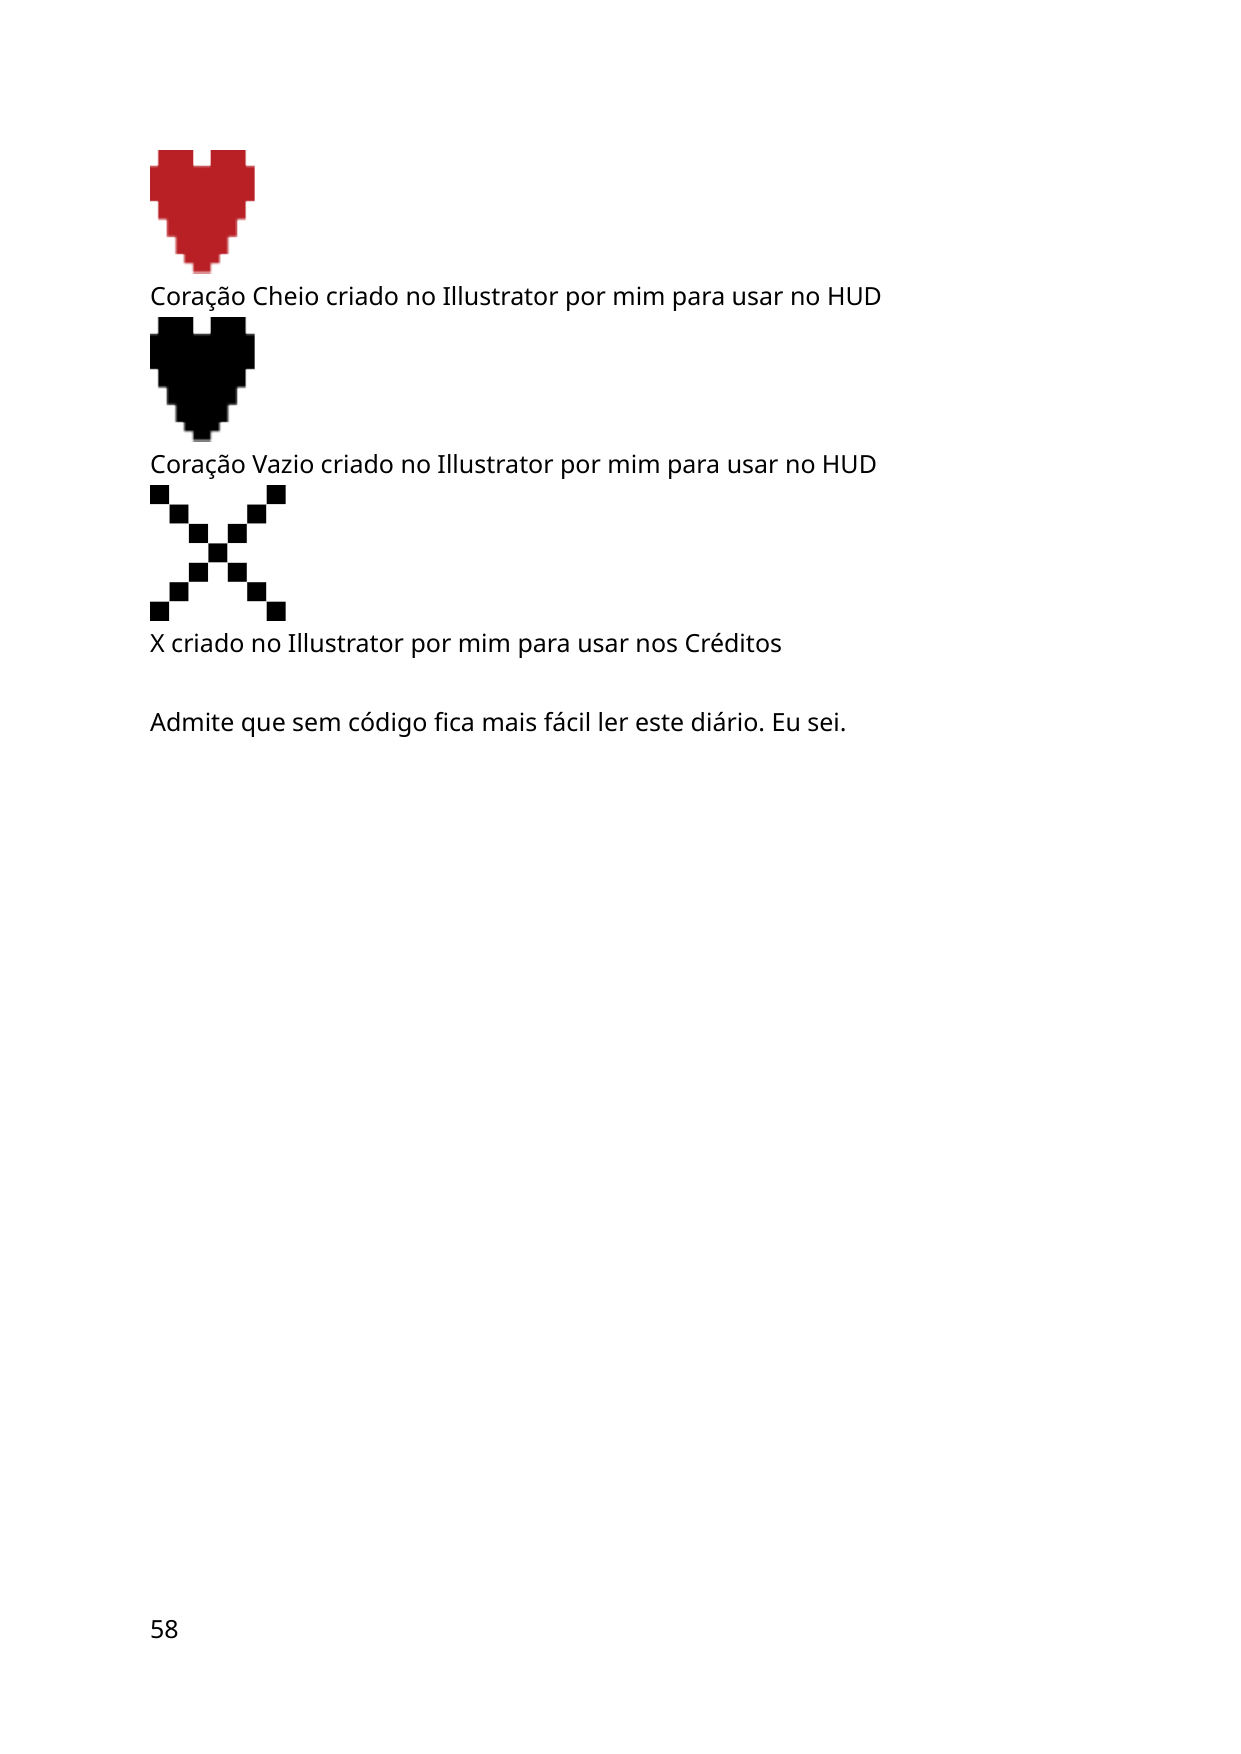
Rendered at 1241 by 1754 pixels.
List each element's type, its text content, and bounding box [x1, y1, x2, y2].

picture [150, 150, 255, 274]
picture [150, 485, 286, 621]
picture [150, 317, 255, 442]
text X criado no Illustrator por mim para usar nos Créditos [150, 626, 1090, 660]
text Coração Cheio criado no Illustrator por mim para usar no HUD [150, 278, 1090, 313]
text Admite que sem código fica mais fácil ler este diário. Eu sei. [150, 704, 1090, 738]
text Coração Vazio criado no Illustrator por mim para usar no HUD [150, 446, 1090, 480]
